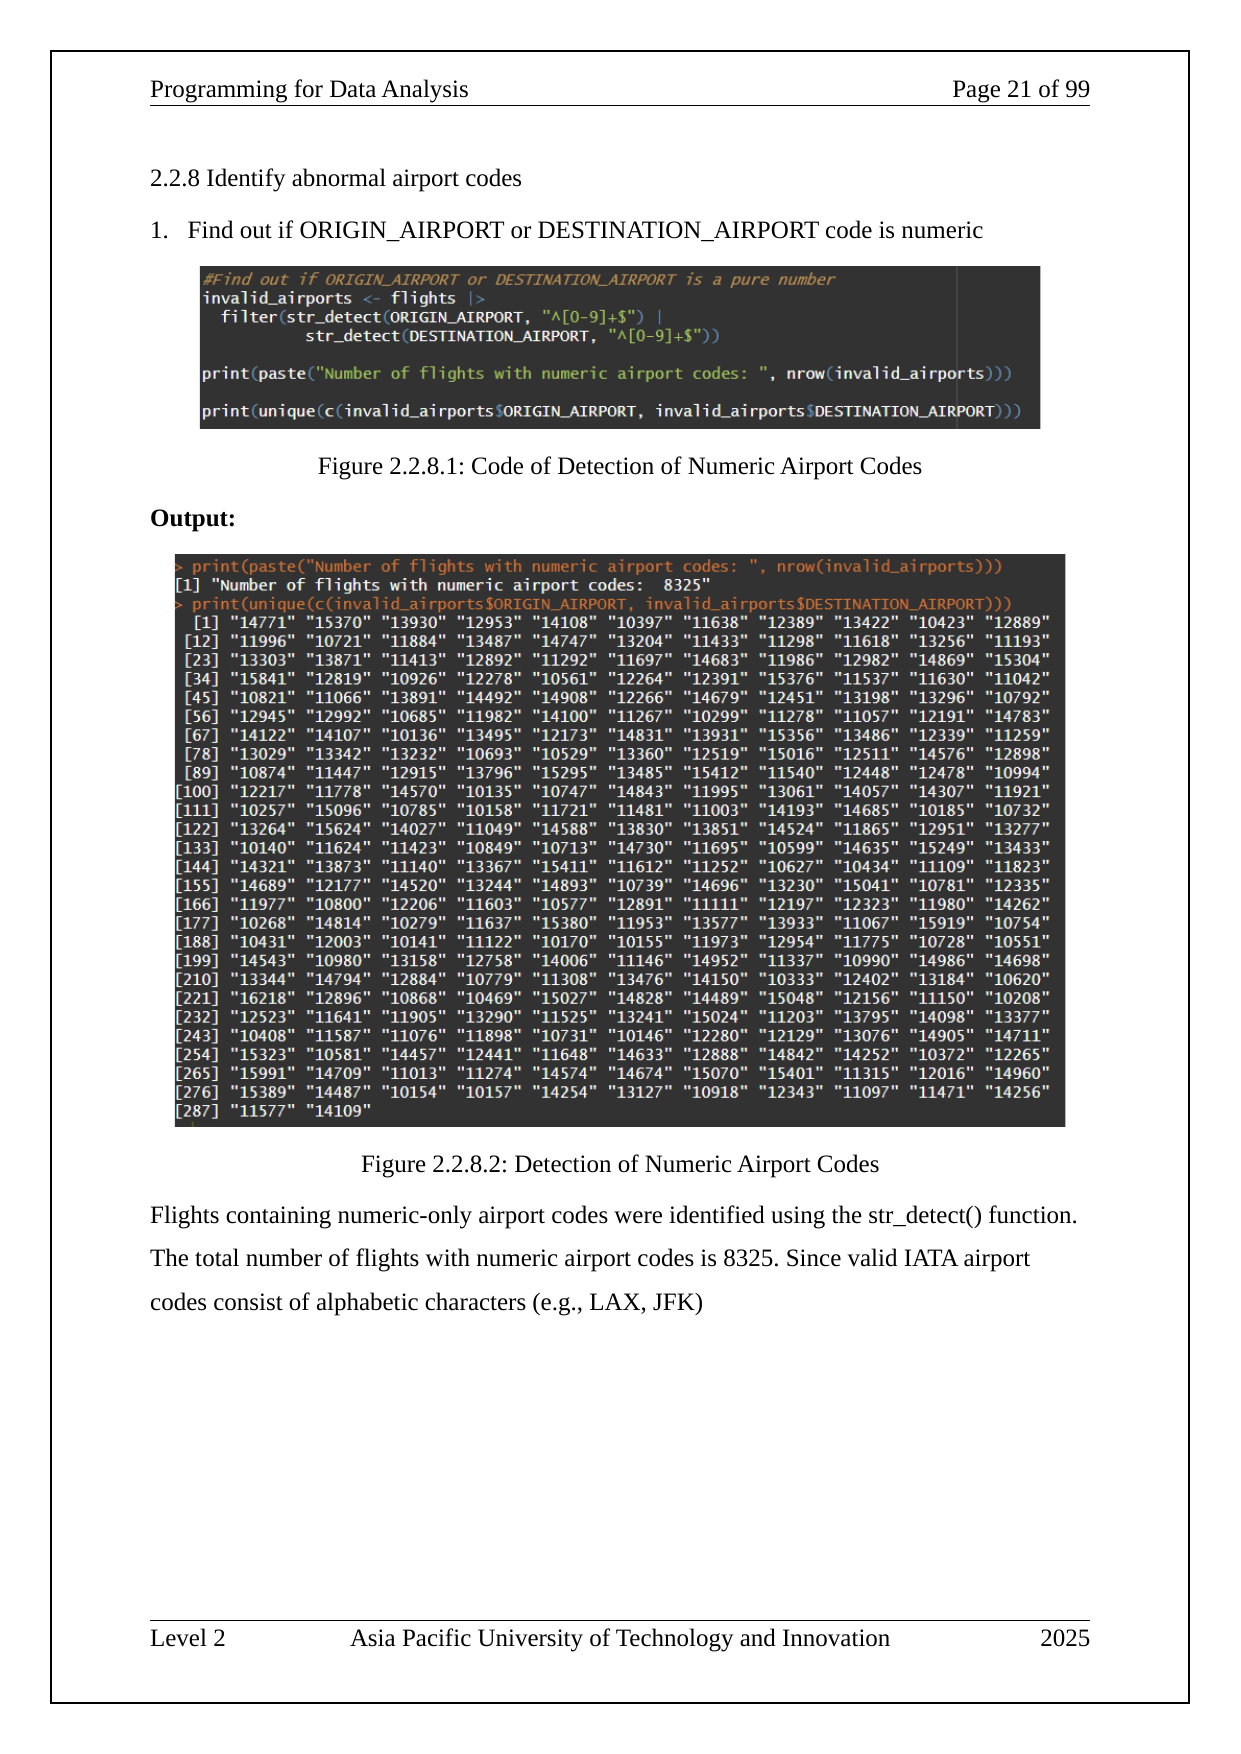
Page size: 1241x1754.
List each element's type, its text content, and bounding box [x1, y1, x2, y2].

subtitle 2.2.8 Identify abnormal airport codes [150, 163, 1090, 192]
picture [174, 554, 1066, 1127]
text Figure 2.2.8.2: Detection of Numeric Airport Codes [150, 1149, 1090, 1178]
text Output: [150, 503, 1090, 532]
text Flights containing numeric-only airport codes were identified using the str_detect() function. The total number of flights with numeric airport codes is 8325. Since valid IATA airport codes consist of alphabetic characters (e.g., LAX, JFK) [150, 1200, 1090, 1315]
list Find out if ORIGIN_AIRPORT or DESTINATION_AIRPORT code is numeric [150, 215, 1090, 243]
text Figure 2.2.8.1: Code of Detection of Numeric Airport Codes [150, 451, 1090, 480]
picture [199, 266, 1041, 429]
